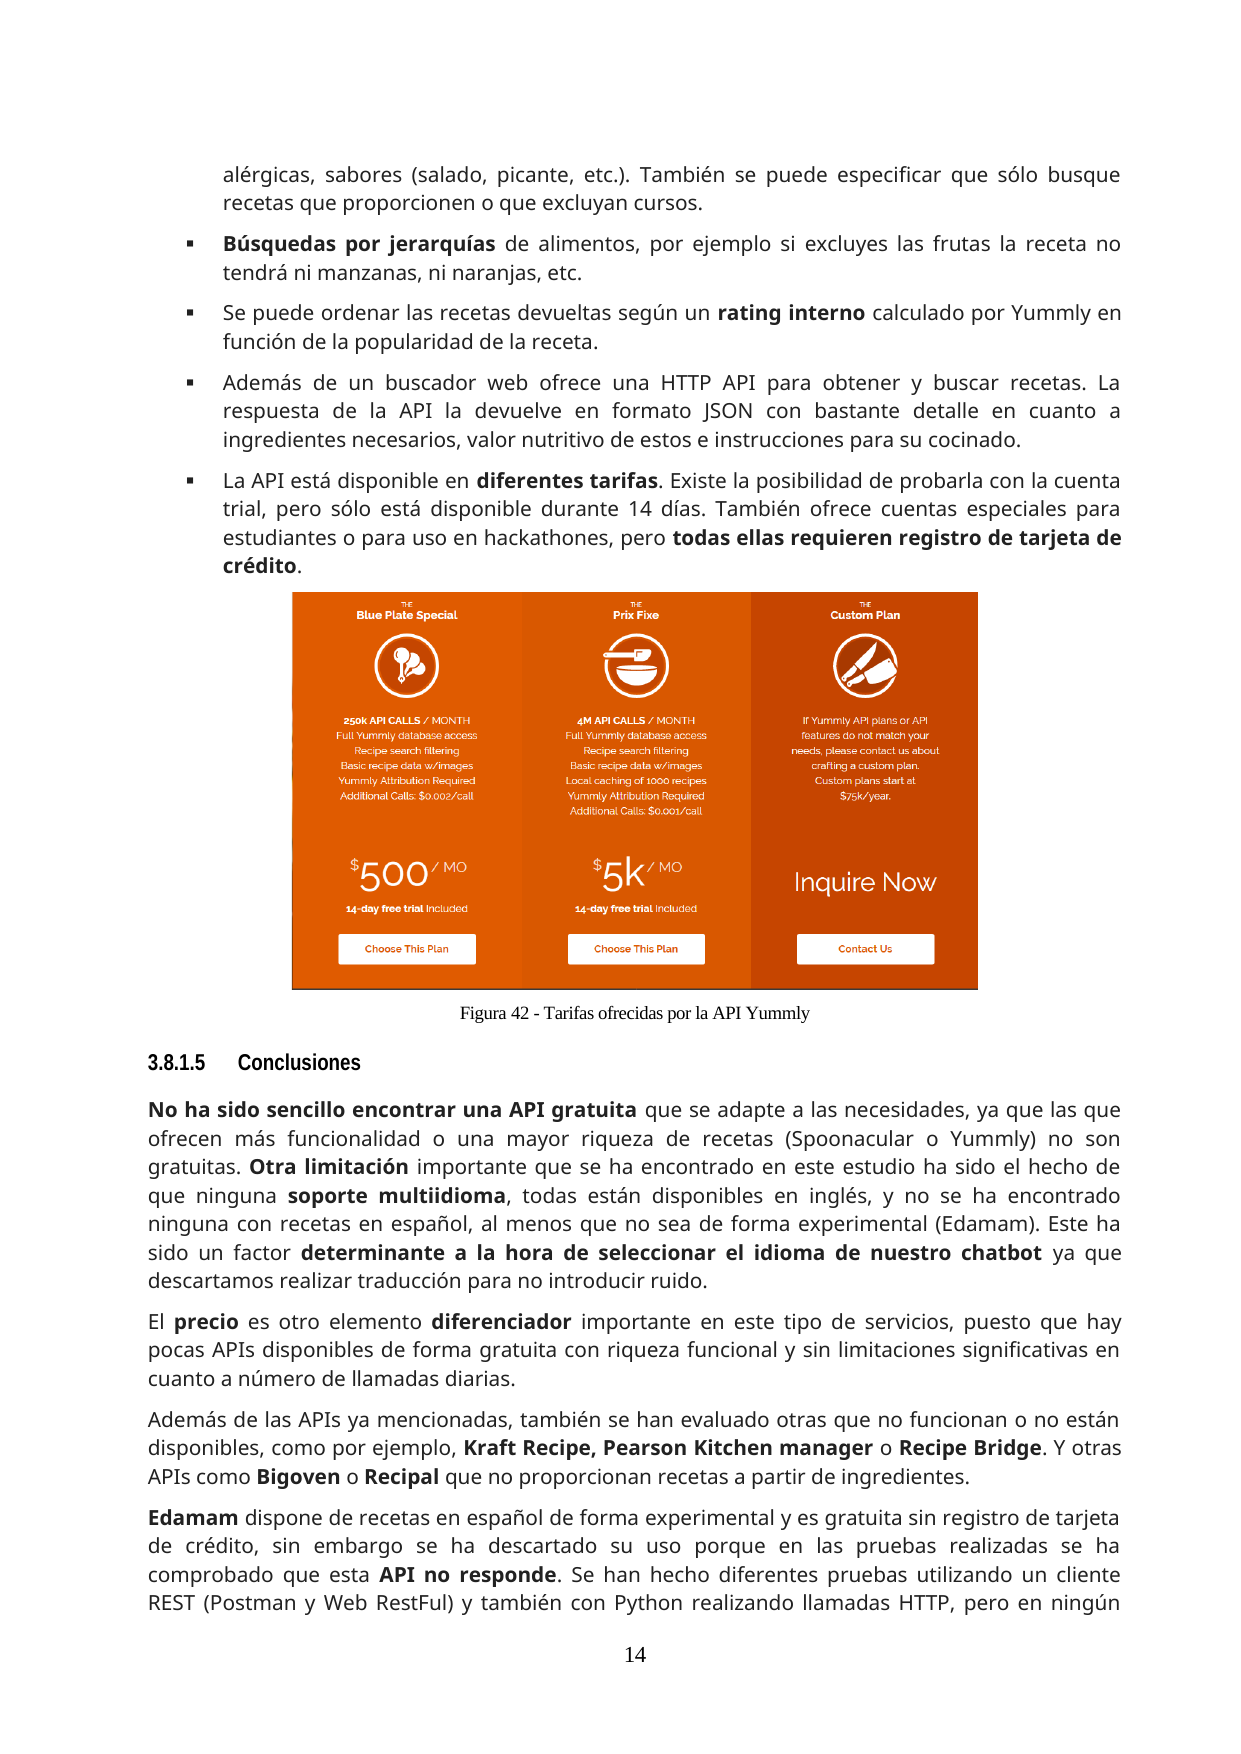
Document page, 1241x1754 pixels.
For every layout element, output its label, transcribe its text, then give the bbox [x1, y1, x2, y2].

list Se puede ordenar las recetas devueltas según un rating interno calculado por Yummly en función de la popularidad de la receta. [185, 298, 1122, 355]
text No ha sido sencillo encontrar una API gratuita que se adapte a las necesidades, ya que las que ofrecen más funcionalidad o una mayor riqueza de recetas (Spoonacular o Yummly) no son gratuitas. Otra limitación importante que se ha encontrado en este estudio ha sido el hecho de que ninguna soporte multiidioma, todas están disponibles en inglés, y no se ha encontrado ninguna con recetas en español, al menos que no sea de forma experimental (Edamam). Este ha sido un factor determinante a la hora de seleccionar el idioma de nuestro chatbot ya que descartamos realizar traducción para no introducir ruido. [148, 1096, 1122, 1295]
list Además de un buscador web ofrece una HTTP API para obtener y buscar recetas. La respuesta de la API la devuelve en formato JSON con bastante detalle en cuanto a ingredientes necesarios, valor nutritivo de estos e instrucciones para su cocinado. [185, 368, 1122, 453]
list La API está disponible en diferentes tarifas. Existe la posibilidad de probarla con la cuenta trial, pero sólo está disponible durante 14 días. También ofrece cuentas especiales para estudiantes o para uso en hackathones, pero todas ellas requieren registro de tarjeta de crédito. [185, 466, 1122, 579]
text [148, 1503, 1122, 1617]
subtitle Conclusiones [148, 1048, 1122, 1075]
list Búsquedas por jerarquías de alimentos, por ejemplo si excluyes las frutas la receta no tendrá ni manzanas, ni naranjas, etc. [185, 229, 1122, 286]
picture [291, 592, 978, 990]
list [185, 160, 1122, 217]
text El precio es otro elemento diferenciador importante en este tipo de servicios, puesto que hay pocas APIs disponibles de forma gratuita con riqueza funcional y sin limitaciones significativas en cuanto a número de llamadas diarias. [148, 1307, 1122, 1392]
text Además de las APIs ya mencionadas, también se han evaluado otras que no funcionan o no están disponibles, como por ejemplo, Kraft Recipe, Pearson Kitchen manager o Recipe Bridge. Y otras APIs como Bigoven o Recipal que no proporcionan recetas a partir de ingredientes. [148, 1405, 1122, 1490]
